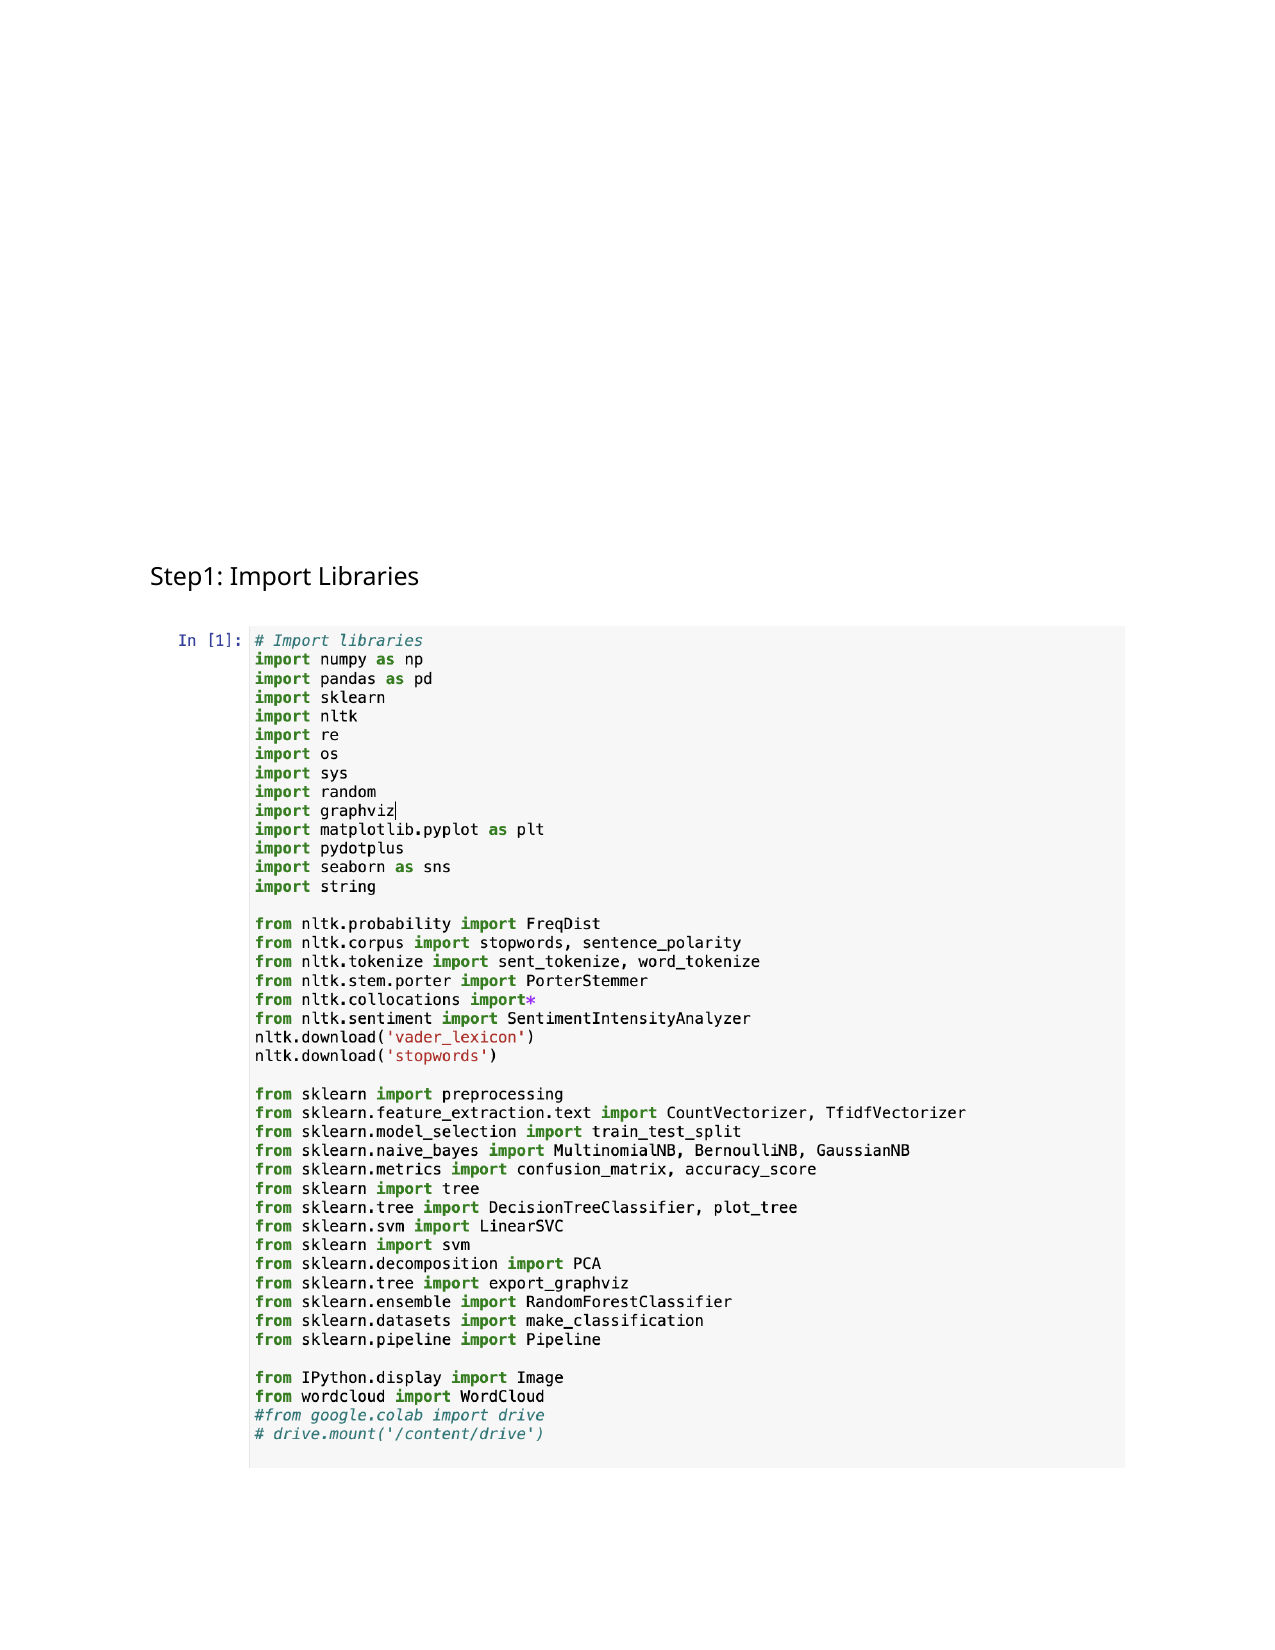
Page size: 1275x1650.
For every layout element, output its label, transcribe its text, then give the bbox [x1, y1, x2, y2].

text Step1: Import Libraries [150, 559, 1125, 593]
picture [150, 626, 1125, 1468]
